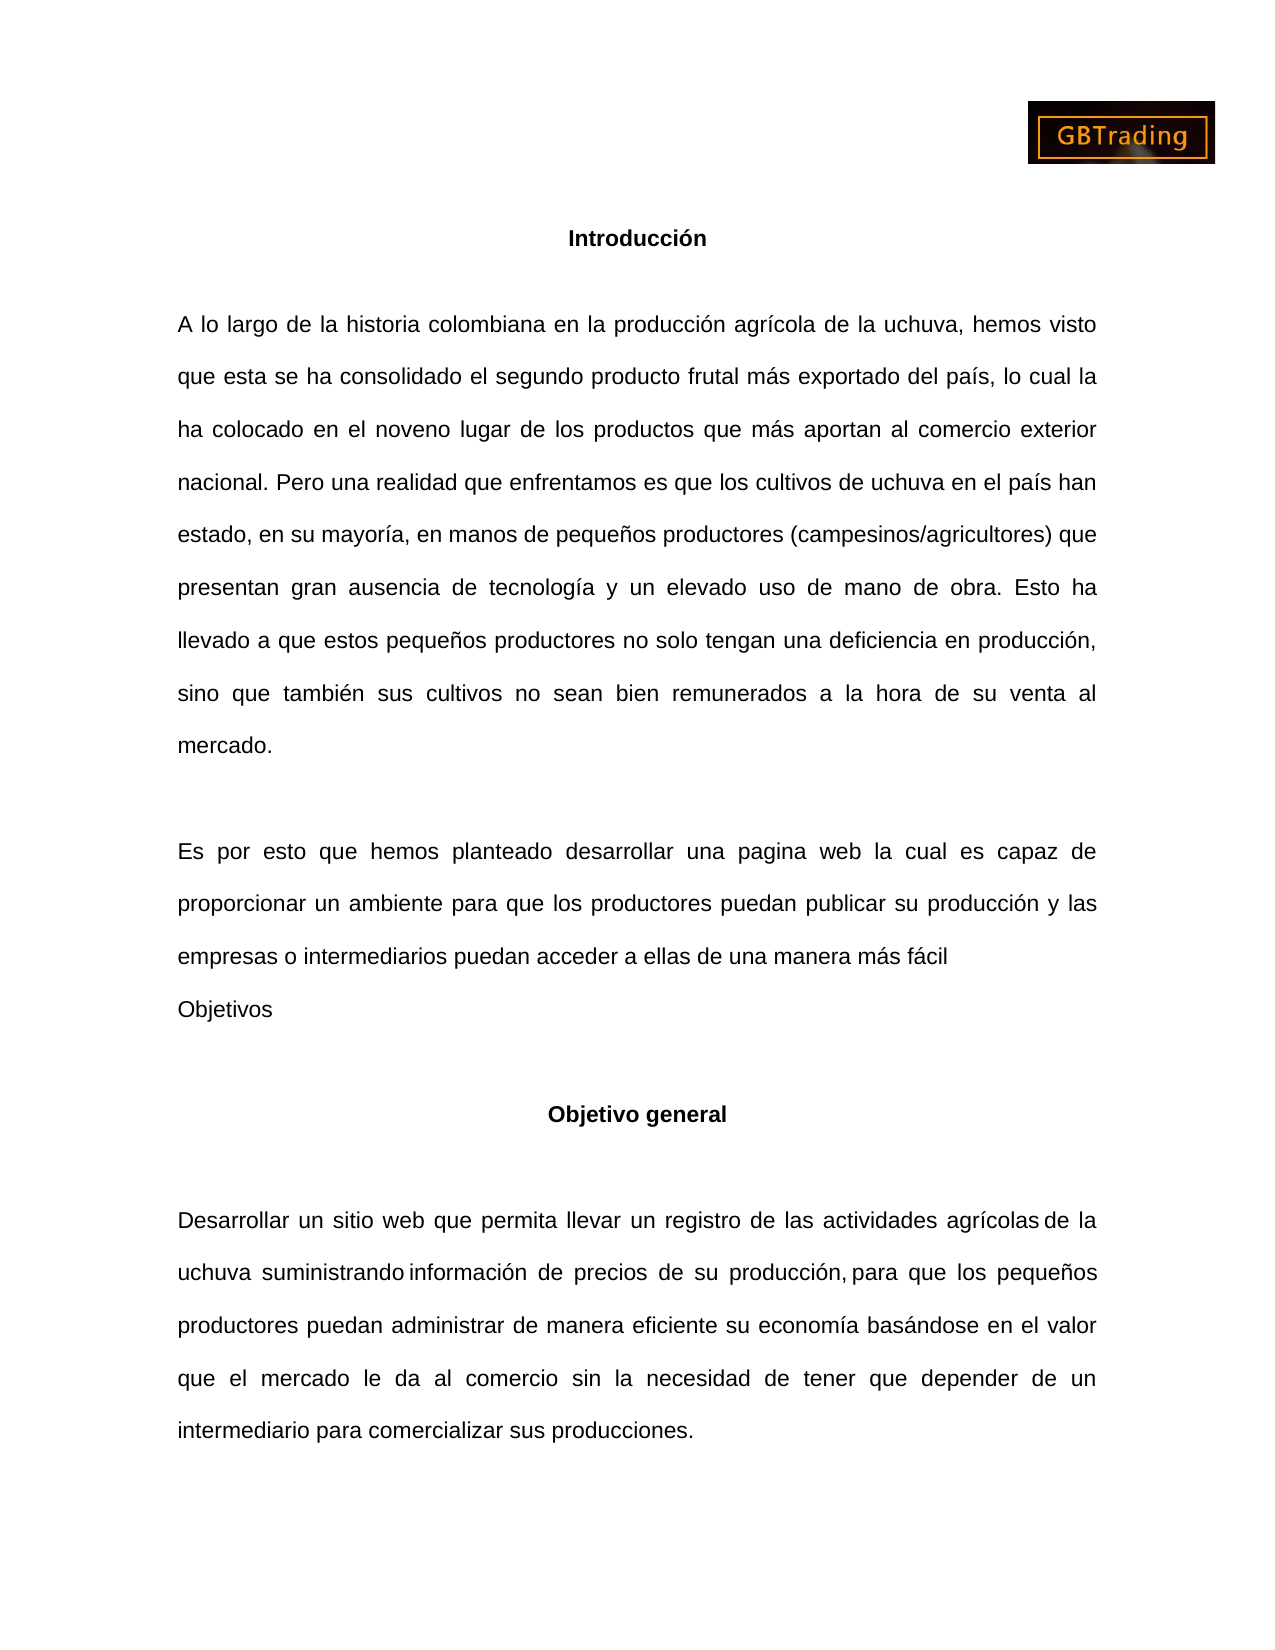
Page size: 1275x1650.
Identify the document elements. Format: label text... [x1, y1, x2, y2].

text Es por esto que hemos planteado desarrollar una pagina web la cual es capaz de proporcionar un ambiente para que los productores puedan publicar su producción y las empresas o intermediarios puedan acceder a ellas de una manera más fácil [177, 838, 1098, 969]
text A lo largo de la historia colombiana en la producción agrícola de la uchuva, hemos visto que esta se ha consolidado el segundo producto frutal más exportado del país, lo cual la ha colocado en el noveno lugar de los productos que más aportan al comercio exterior nacional. Pero una realidad que enfrentamos es que los cultivos de uchuva en el país han estado, en su mayoría, en manos de pequeños productores (campesinos/agricultores) que presentan gran ausencia de tecnología y un elevado uso de mano de obra. Esto ha llevado a que estos pequeños productores no solo tengan una deficiencia en producción, sino que también sus cultivos no sean bien remunerados a la hora de su venta al mercado. [177, 311, 1098, 759]
text Desarrollar un sitio web que permita llevar un registro de las actividades agrícolas de la uchuva suministrando información de precios de su producción, para que los pequeños productores puedan administrar de manera eficiente su economía basándose en el valor que el mercado le da al comercio sin la necesidad de tener que depender de un intermediario para comercializar sus producciones. [177, 1207, 1098, 1444]
text Objetivo general [177, 1101, 1098, 1128]
text Objetivos [177, 996, 1098, 1022]
subtitle Introducción [177, 225, 1098, 252]
picture [1028, 101, 1216, 164]
